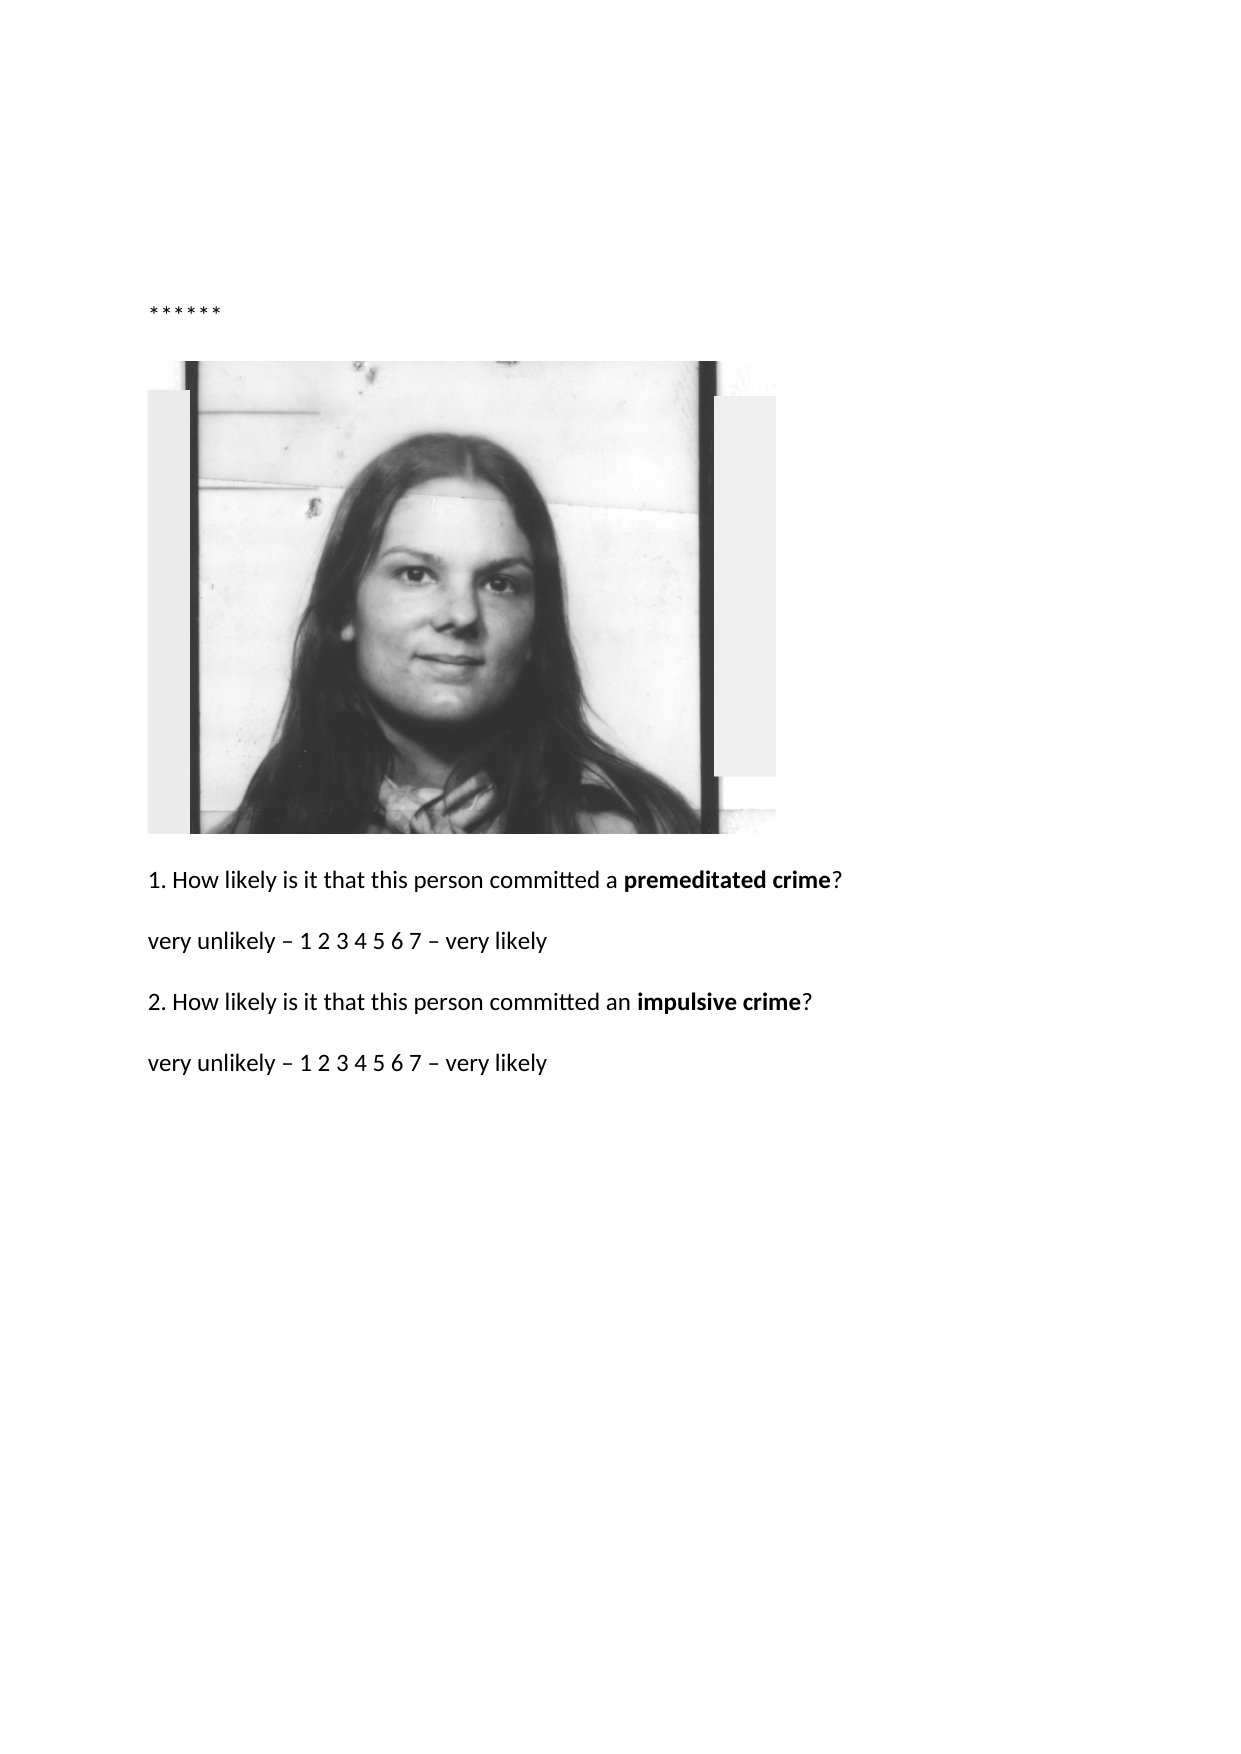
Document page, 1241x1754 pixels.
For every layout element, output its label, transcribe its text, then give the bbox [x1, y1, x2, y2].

text ****** [148, 300, 1093, 331]
text very unlikely – 1 2 3 4 5 6 7 – very likely [148, 1047, 1093, 1078]
text 1. How likely is it that this person committed a premeditated crime? [148, 864, 1093, 895]
picture [147, 361, 776, 834]
text very unlikely – 1 2 3 4 5 6 7 – very likely [148, 925, 1093, 956]
text 2. How likely is it that this person committed an impulsive crime? [148, 986, 1093, 1017]
